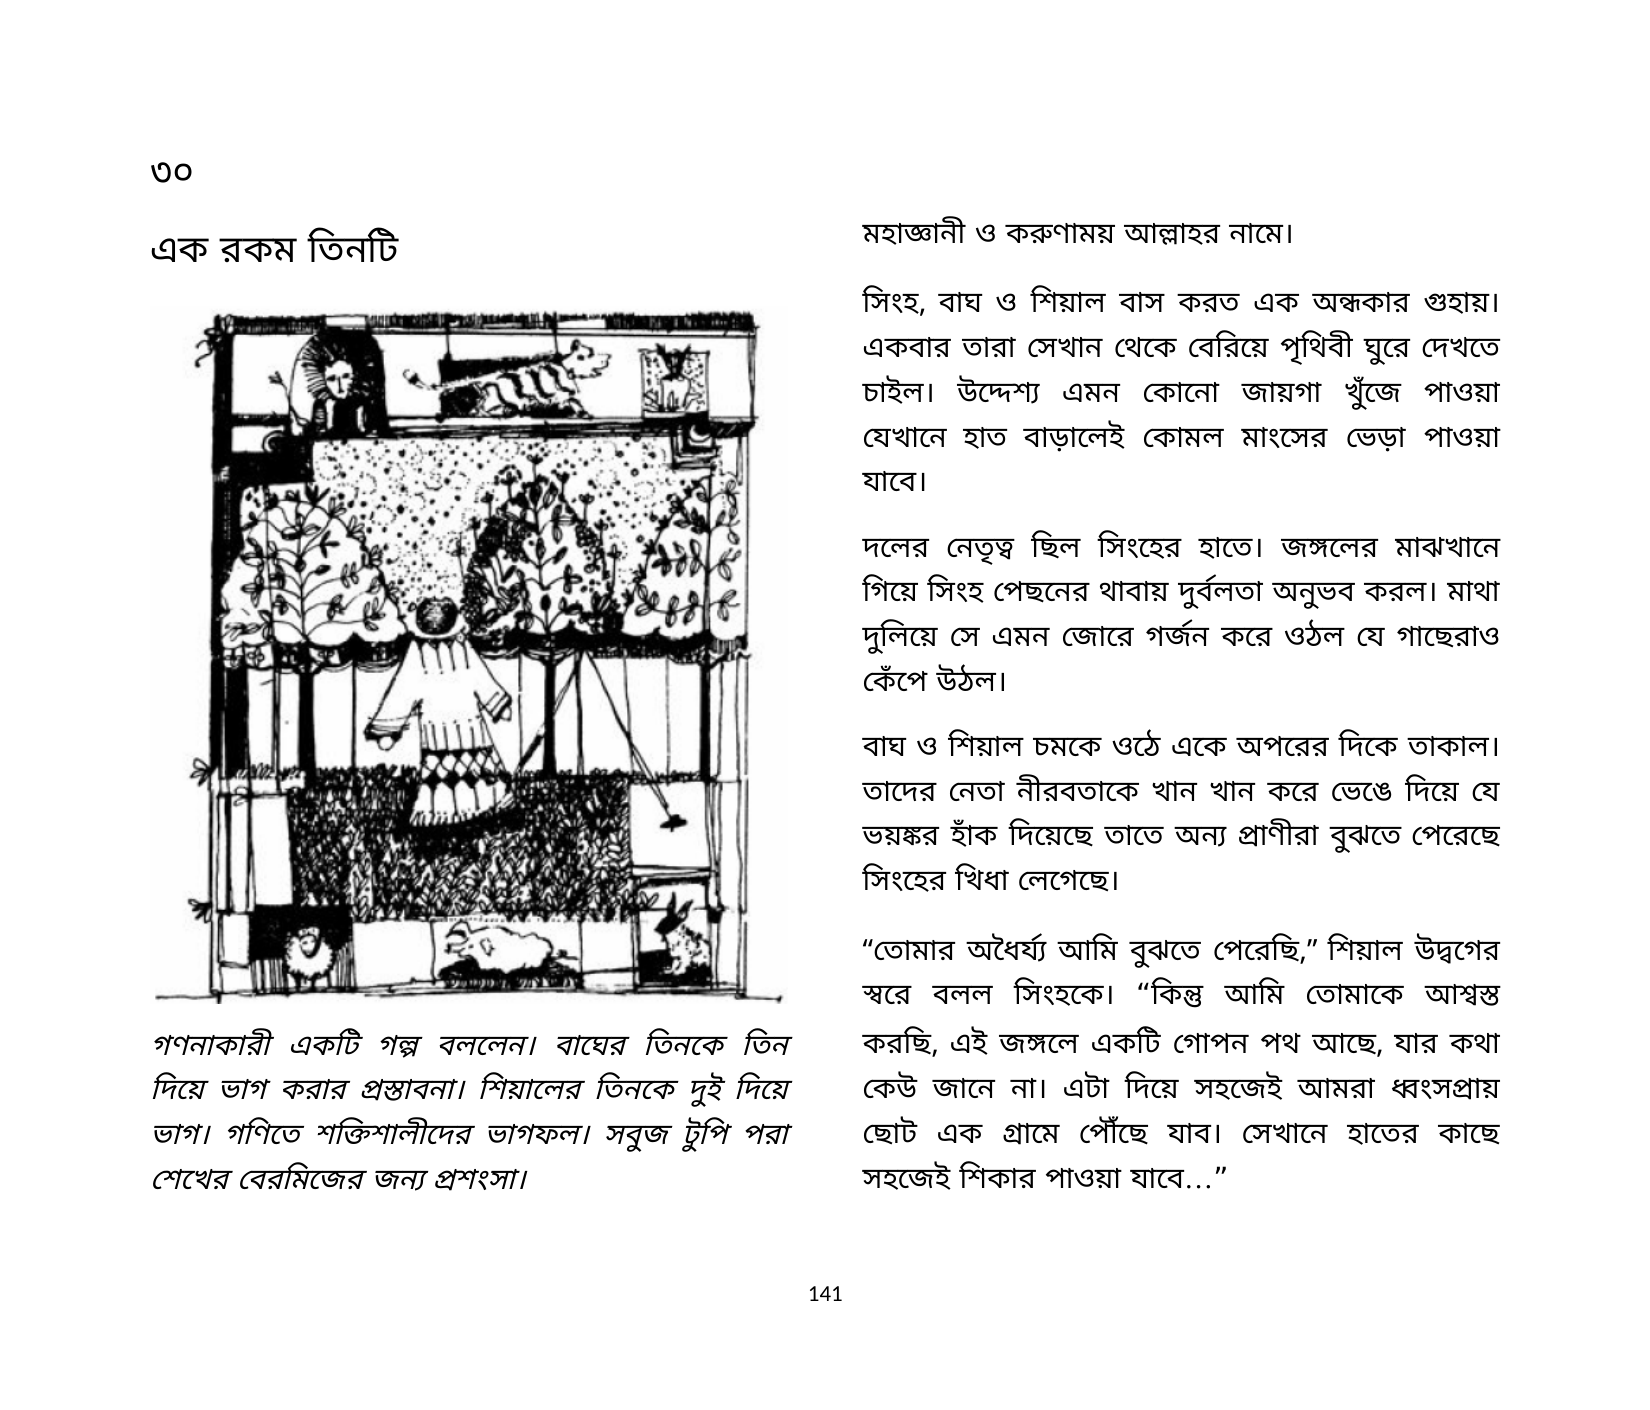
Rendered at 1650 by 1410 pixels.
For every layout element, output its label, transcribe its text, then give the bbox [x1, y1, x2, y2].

text গণনাকারী একটি গল্প বললেন। বাঘের তিনকে তিন দিয়ে ভাগ করার প্রস্তাবনা। শিয়ালের তিনকে দুই দিয়ে ভাগ। গণিতে শক্তিশালীদের ভাগফল। সবুজ টুপি পরা শেখের বেরমিজের জন্য প্রশংসা। [150, 1028, 787, 1201]
text ৩০ [150, 150, 787, 200]
text বাঘ ও শিয়াল চমকে ওঠে একে অপরের দিকে তাকাল। তাদের নেতা নীরবতাকে খান খান করে ভেঙে দিয়ে যে ভয়ঙ্কর হাঁক দিয়েছে তাতে অন্য প্রাণীরা বুঝতে পেরেছে সিংহের খিধা লেগেছে। [862, 729, 1500, 902]
text এক রকম তিনটি [150, 228, 787, 278]
text মহাজ্ঞানী ও করুণাময় আল্লাহর নামে। [862, 216, 1500, 255]
text সিংহ, বাঘ ও শিয়াল বাস করত এক অন্ধকার গুহায়। একবার তারা সেখান থেকে বেরিয়ে পৃথিবী ঘুরে দেখতে চাইল। উদ্দেশ্য এমন কোনো জায়গা খুঁজে পাওয়া যেখানে হাত বাড়ালেই কোমল মাংসের ভেড়া পাওয়া যাবে। [862, 282, 1500, 503]
text দলের নেতৃত্ব ছিল সিংহের হাতে। জঙ্গলের মাঝখানে গিয়ে সিংহ পেছনের থাবায় দুর্বলতা অনুভব করল। মাথা দুলিয়ে সে এমন জোরে গর্জন করে ওঠল যে গাছেরাও কেঁপে উঠল। [862, 530, 1500, 703]
text “তোমার অধৈর্য্য আমি বুঝতে পেরেছি,” শিয়াল উদ্বগের স্বরে বলল সিংহকে। “কিন্তু আমি তোমাকে আশ্বস্ত করছি, এই জঙ্গলে একটি গোপন পথ আছে, যার কথা কেউ জানে না। এটা দিয়ে সহজেই আমরা ধ্বংসপ্রায় ছোট এক গ্রামে পৌঁছে যাব। সেখানে হাতের কাছে সহজেই শিকার পাওয়া যাবে…” [862, 929, 1500, 1200]
picture [150, 306, 788, 1004]
